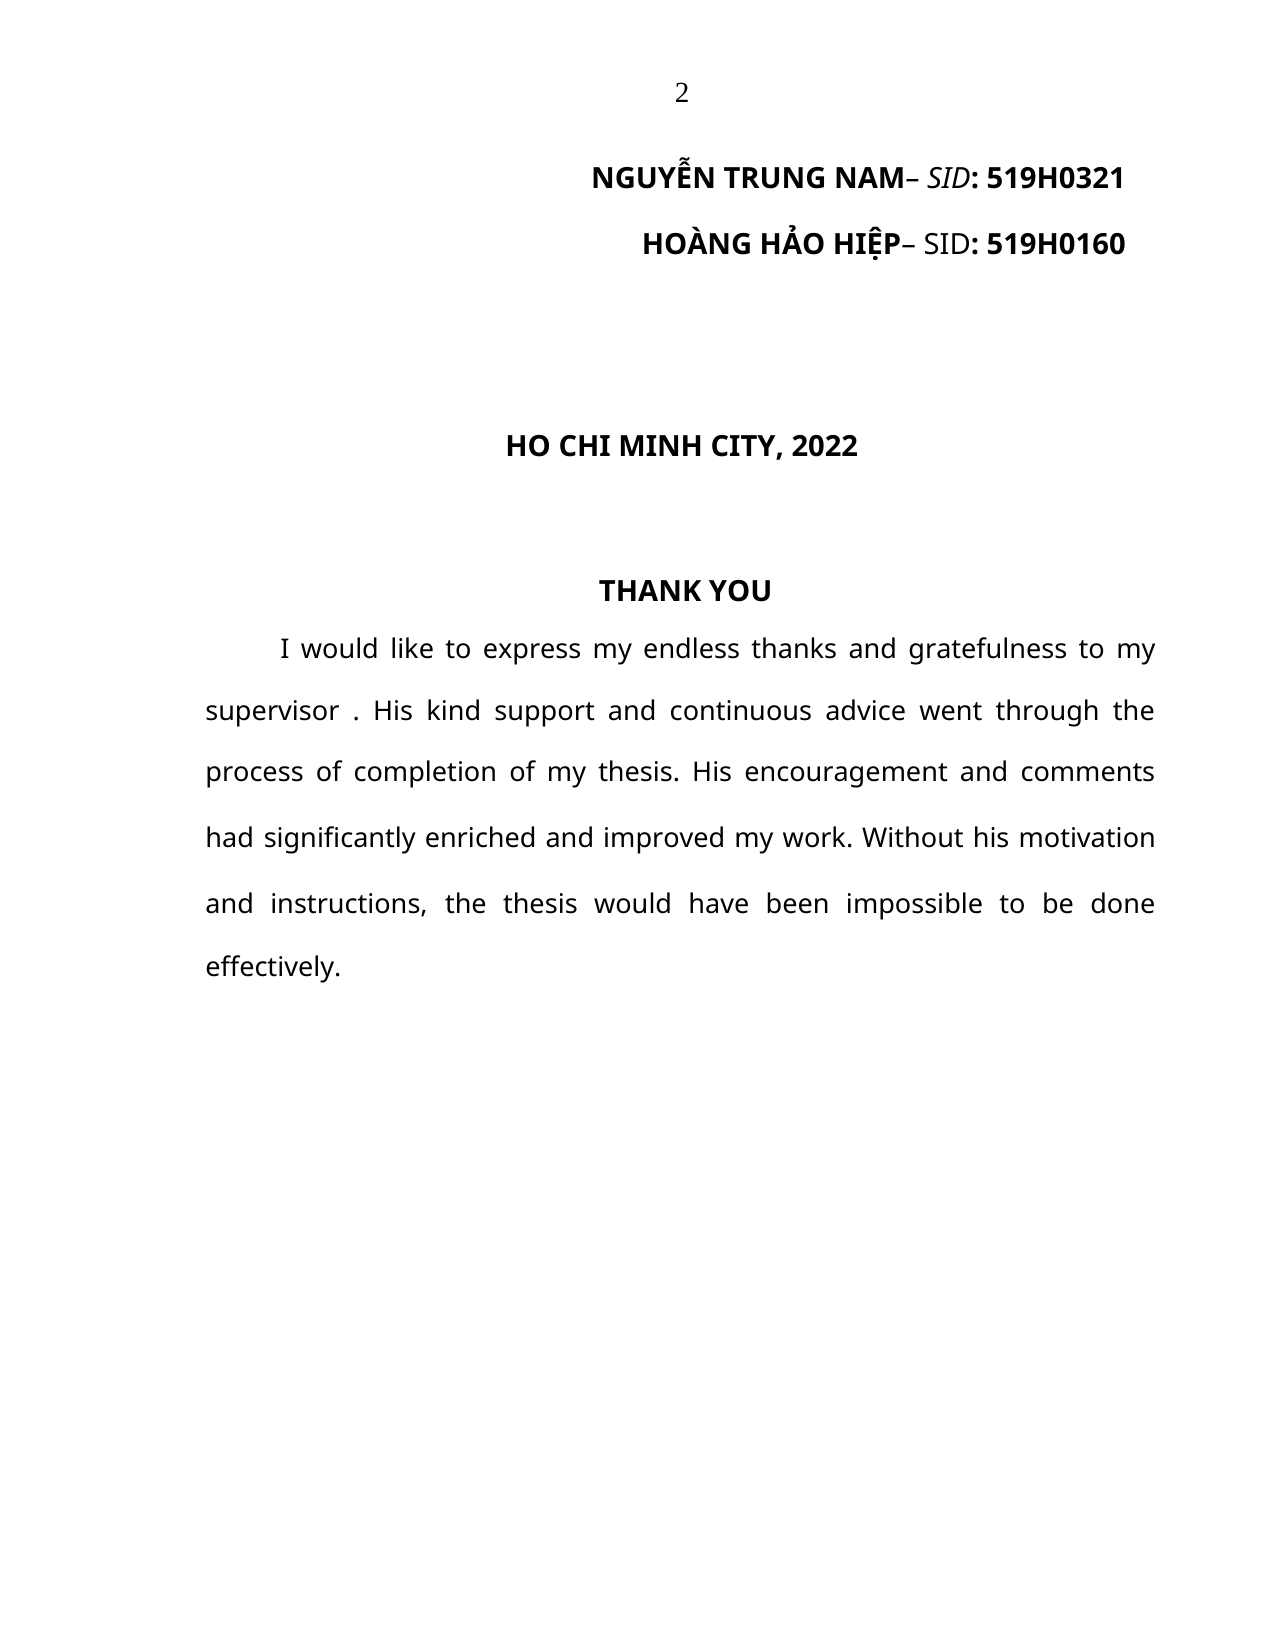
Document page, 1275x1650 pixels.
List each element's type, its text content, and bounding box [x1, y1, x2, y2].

text THANK YOU [207, 570, 1156, 610]
text I would like to express my endless thanks and gratefulness to my supervisor . His kind support and continuous advice went through the process of completion of my thesis. His encouragement and comments had significantly enriched and improved my work. Without his motivation and instructions, the thesis would have been impossible to be done effectively. [205, 630, 1156, 984]
text HOÀNG HẢO HIỆP– SID: 519H0160 [208, 223, 1126, 263]
text NGUYỄN TRUNG NAM– SID: 519H0321 [208, 158, 1126, 197]
text HO CHI MINH CITY, 2022 [207, 425, 1156, 465]
